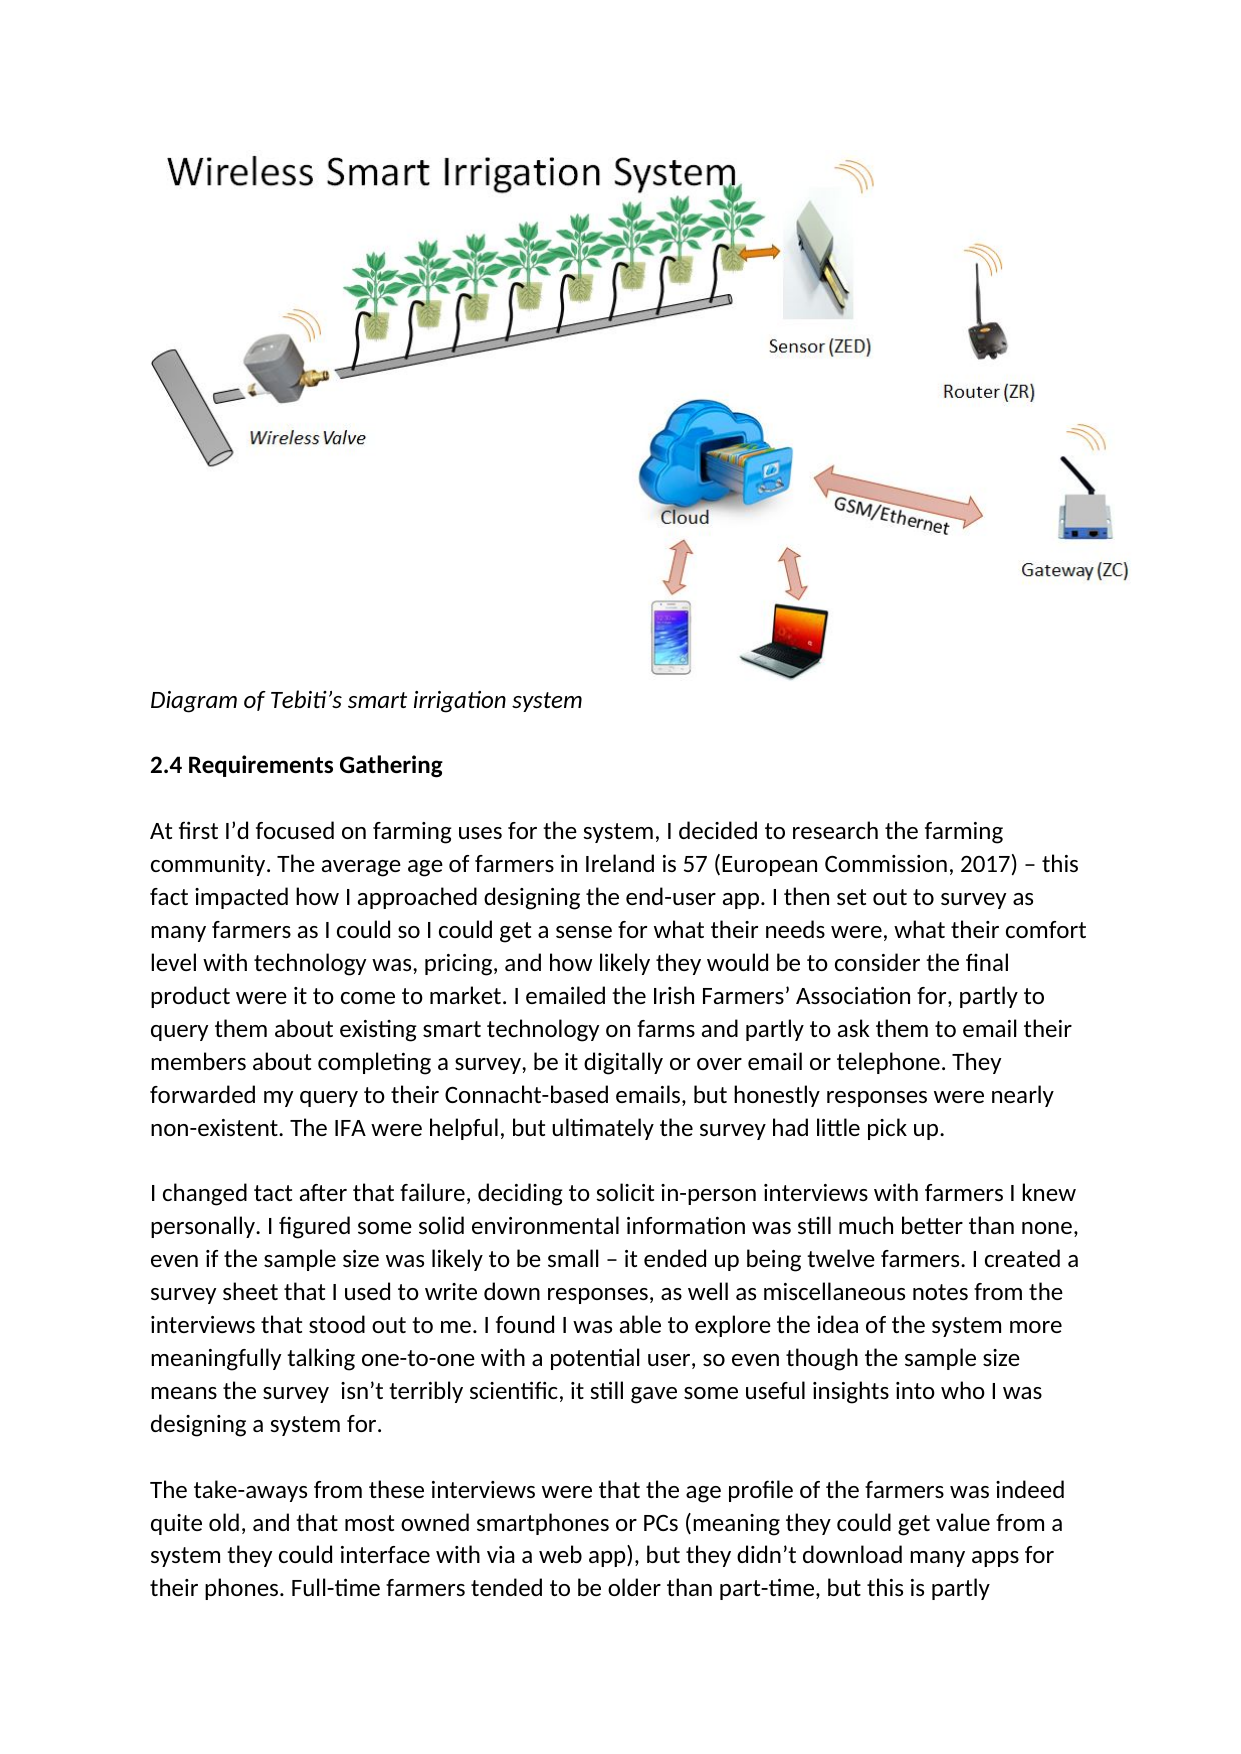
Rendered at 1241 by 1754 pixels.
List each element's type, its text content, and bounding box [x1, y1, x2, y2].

picture [150, 150, 1189, 682]
